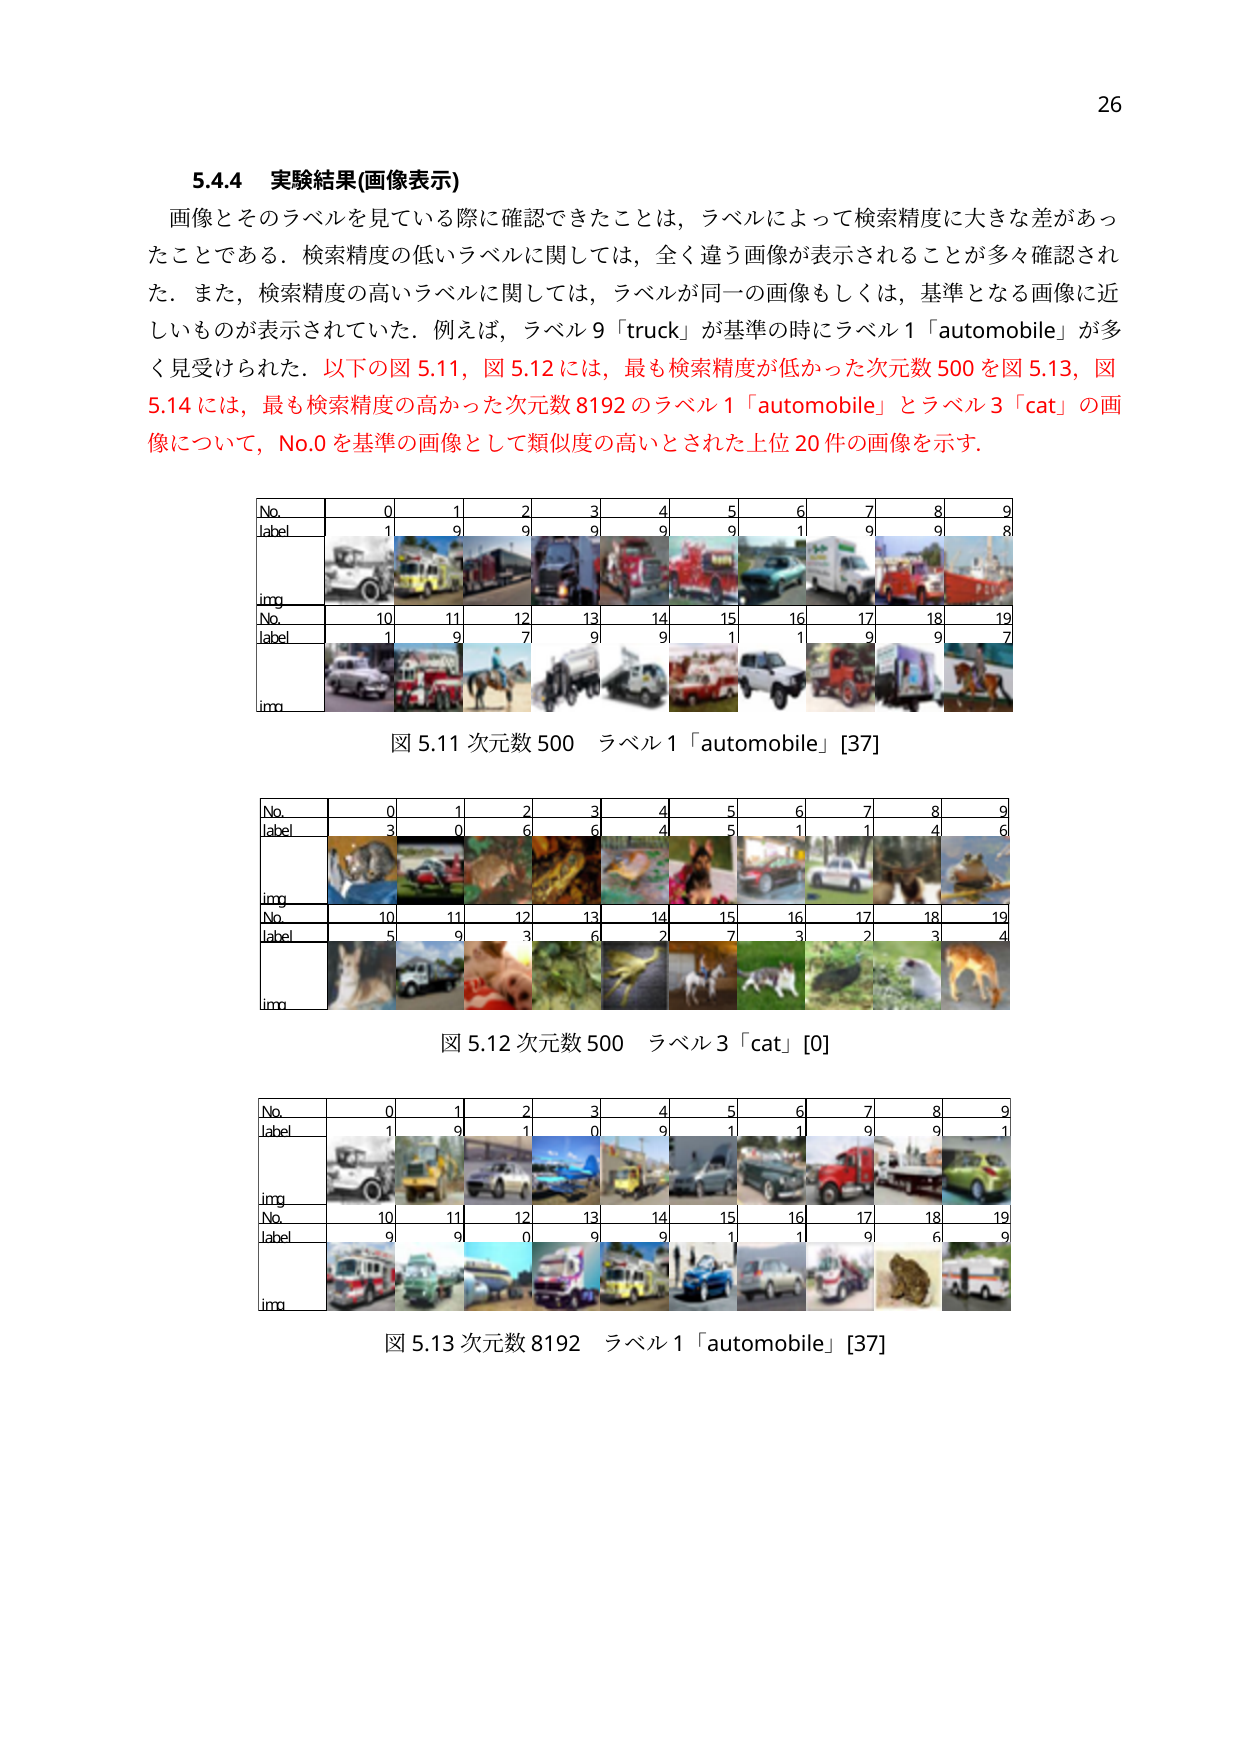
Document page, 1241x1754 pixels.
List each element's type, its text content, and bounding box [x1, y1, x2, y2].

subtitle 実験結果(画像表示) [169, 161, 1100, 198]
